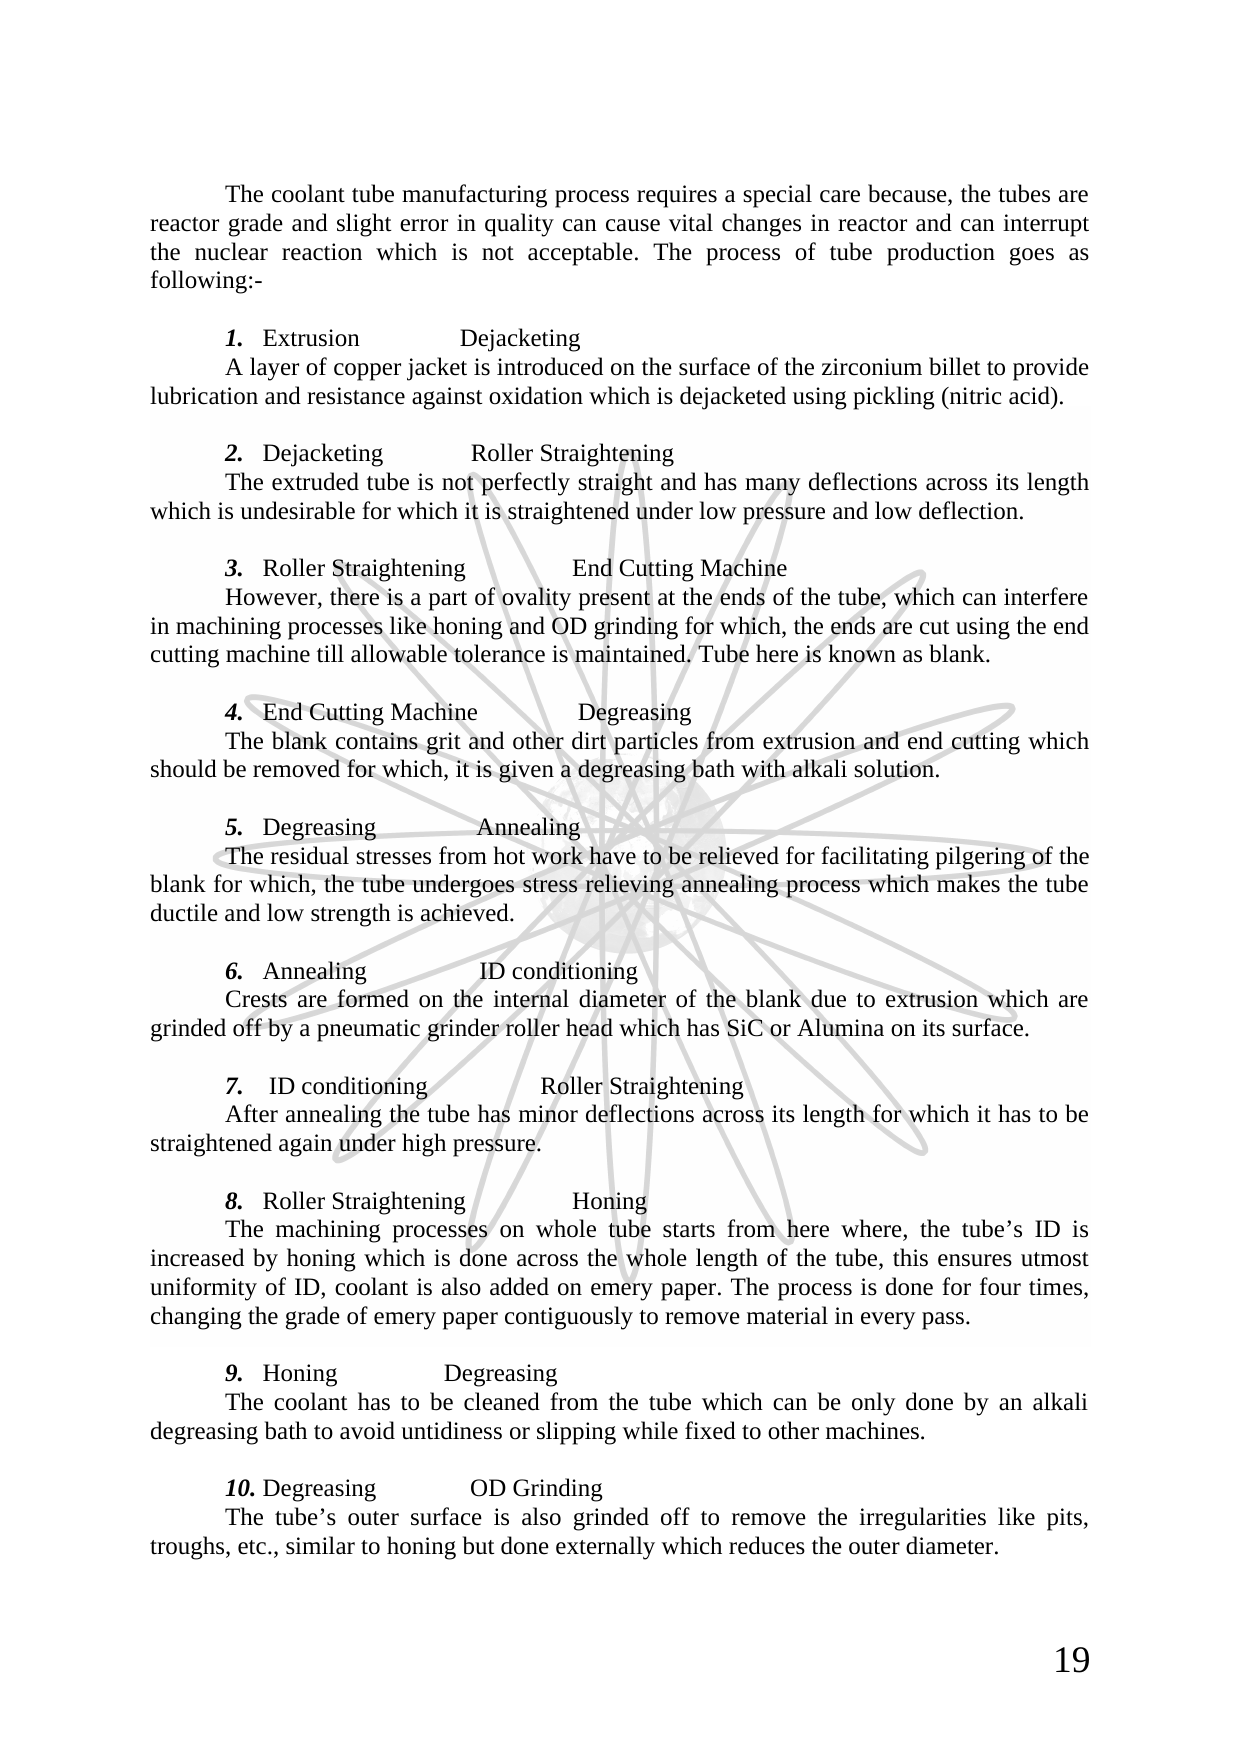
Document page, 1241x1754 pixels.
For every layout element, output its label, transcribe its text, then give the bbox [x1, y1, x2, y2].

list The blank contains grit and other dirt particles from extrusion and end cutting which should be removed for which, it is given a degreasing bath with alkali solution. [150, 726, 1090, 783]
list Roller Straightening Honing [225, 1186, 1090, 1214]
text The coolant tube manufacturing process requires a special care because, the tubes are reactor grade and slight error in quality can cause vital changes in reactor and can interrupt the nuclear reaction which is not acceptable. The process of tube production goes as following:- [150, 179, 1090, 294]
list A layer of copper jacket is introduced on the surface of the zirconium billet to provide lubrication and resistance against oxidation which is dejacketed using pickling (nitric acid). [150, 352, 1090, 409]
list Honing Degreasing [225, 1358, 1090, 1387]
list After annealing the tube has minor deflections across its length for which it has to be straightened again under high pressure. [150, 1099, 1090, 1157]
list Annealing ID conditioning [225, 956, 1090, 984]
list Degreasing OD Grinding [225, 1473, 1090, 1502]
list End Cutting Machine Degreasing [225, 697, 1090, 726]
list However, there is a part of ovality present at the ends of the tube, which can interfere in machining processes like honing and OD grinding for which, the ends are cut using the end cutting machine till allowable tolerance is maintained. Tube here is known as blank. [150, 582, 1090, 668]
list The extruded tube is not perfectly straight and has many deflections across its length which is undesirable for which it is straightened under low pressure and low deflection. [150, 467, 1090, 524]
list The residual stresses from hot work have to be relieved for facilitating pilgering of the blank for which, the tube undergoes stress relieving annealing process which makes the tube ductile and low strength is achieved. [150, 841, 1090, 927]
list Extrusion Dejacketing [225, 323, 1090, 352]
list The coolant has to be cleaned from the tube which can be only done by an alkali degreasing bath to avoid untidiness or slipping while fixed to other machines. [150, 1387, 1090, 1444]
list Degreasing Annealing [225, 812, 1090, 841]
list The tube’s outer surface is also grinded off to remove the irregularities like pits, troughs, etc., similar to honing but done externally which reduces the outer diameter. [150, 1502, 1090, 1559]
list Dejacketing Roller Straightening [225, 438, 1090, 467]
list Roller Straightening End Cutting Machine [225, 553, 1090, 582]
list ID conditioning Roller Straightening [225, 1071, 1090, 1099]
list The machining processes on whole tube starts from here where, the tube’s ID is increased by honing which is done across the whole length of the tube, this ensures utmost uniformity of ID, coolant is also added on emery paper. The process is done for four times, changing the grade of emery paper contiguously to remove material in every pass. [150, 1214, 1090, 1329]
list Crests are formed on the internal diameter of the blank due to extrusion which are grinded off by a pneumatic grinder roller head which has SiC or Alumina on its surface. [150, 984, 1090, 1042]
